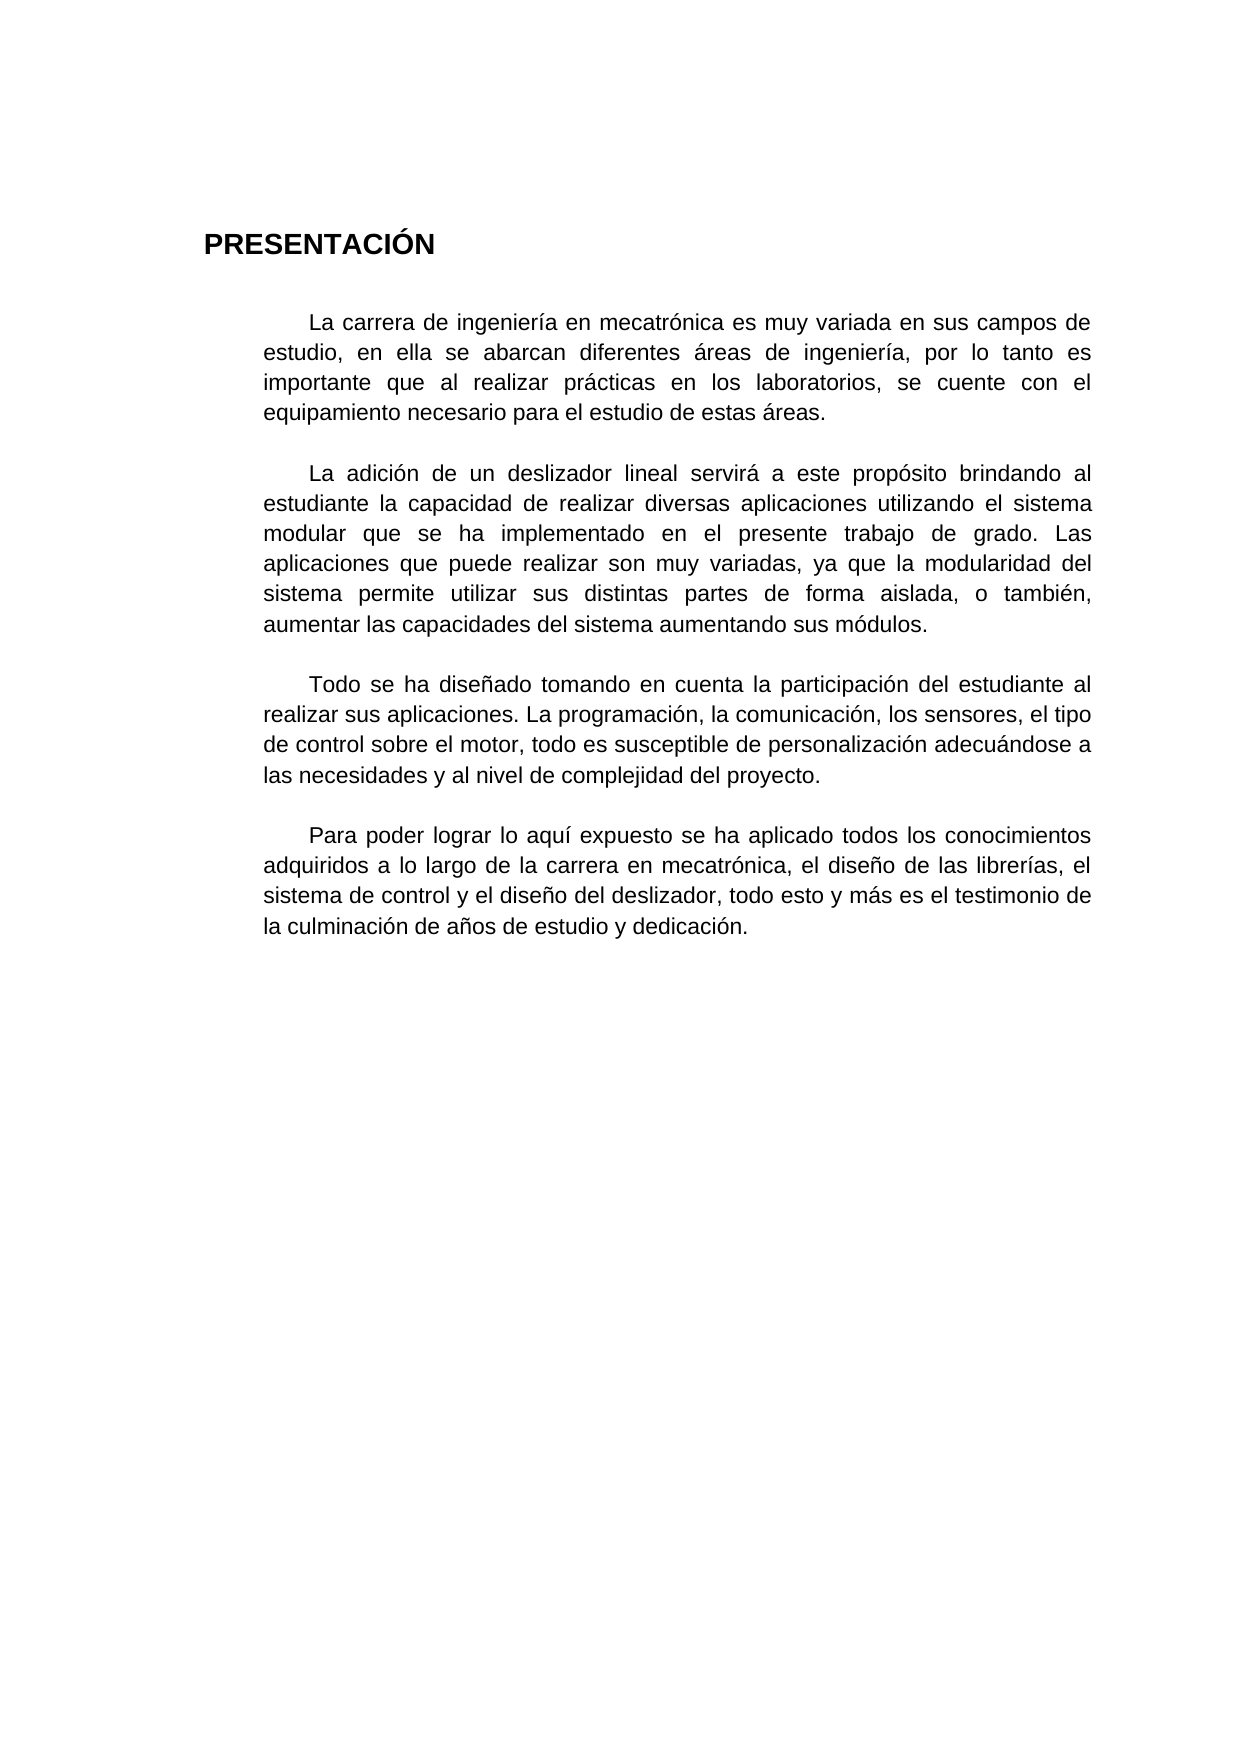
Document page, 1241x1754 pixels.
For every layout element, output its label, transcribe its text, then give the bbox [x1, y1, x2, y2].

subtitle PRESENTACIÓN [204, 227, 1092, 261]
text Para poder lograr lo aquí expuesto se ha aplicado todos los conocimientos adquiridos a lo largo de la carrera en mecatrónica, el diseño de las librerías, el sistema de control y el diseño del deslizador, todo esto y más es el testimonio de la culminación de años de estudio y dedicación. [263, 822, 1092, 939]
text La adición de un deslizador lineal servirá a este propósito brindando al estudiante la capacidad de realizar diversas aplicaciones utilizando el sistema modular que se ha implementado en el presente trabajo de grado. Las aplicaciones que puede realizar son muy variadas, ya que la modularidad del sistema permite utilizar sus distintas partes de forma aislada, o también, aumentar las capacidades del sistema aumentando sus módulos. [263, 459, 1092, 637]
text Todo se ha diseñado tomando en cuenta la participación del estudiante al realizar sus aplicaciones. La programación, la comunicación, los sensores, el tipo de control sobre el motor, todo es susceptible de personalización adecuándose a las necesidades y al nivel de complejidad del proyecto. [263, 671, 1092, 788]
text La carrera de ingeniería en mecatrónica es muy variada en sus campos de estudio, en ella se abarcan diferentes áreas de ingeniería, por lo tanto es importante que al realizar prácticas en los laboratorios, se cuente con el equipamiento necesario para el estudio de estas áreas. [263, 308, 1092, 425]
